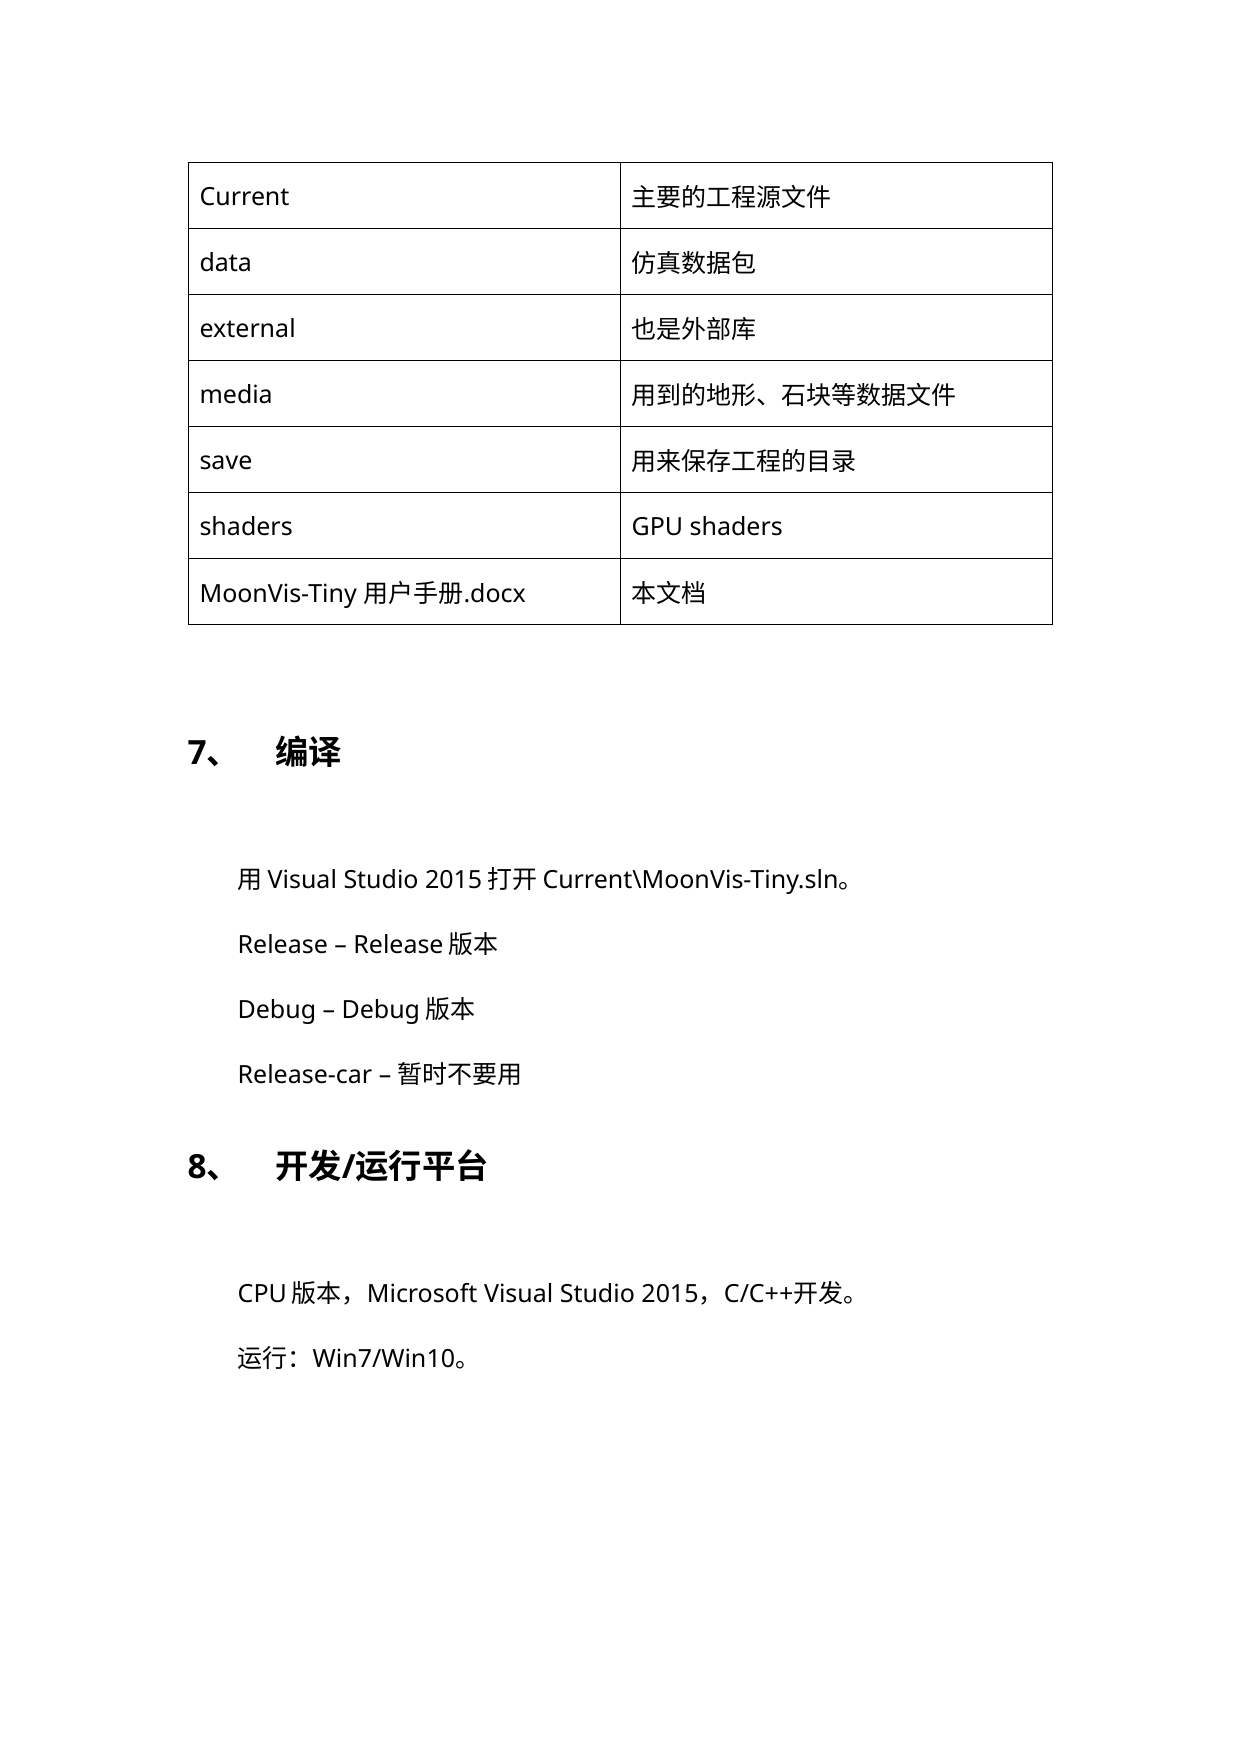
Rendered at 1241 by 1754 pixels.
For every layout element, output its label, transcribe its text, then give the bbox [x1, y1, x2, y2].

table_cell MoonVis-Tiny 用户手册.docx [189, 559, 620, 624]
text Release – Release版本 [187, 910, 1053, 975]
table_cell Current [189, 163, 620, 228]
subtitle 开发/运行平台 [187, 1132, 1053, 1197]
table_cell 本文档 [621, 559, 1052, 624]
text Release-car – 暂时不要用 [187, 1040, 1053, 1105]
table_cell 用来保存工程的目录 [621, 427, 1052, 492]
table_cell media [189, 361, 620, 426]
table_cell 主要的工程源文件 [621, 163, 1052, 228]
table_cell 也是外部库 [621, 295, 1052, 360]
text Debug – Debug版本 [187, 975, 1053, 1040]
table_cell data [189, 229, 620, 294]
table_cell shaders [189, 493, 620, 558]
text CPU版本，Microsoft Visual Studio 2015，C/C++开发。 [187, 1259, 1053, 1324]
text 运行：Win7/Win10。 [187, 1324, 1053, 1389]
table_cell save [189, 427, 620, 492]
text 用Visual Studio 2015打开Current\MoonVis-Tiny.sln。 [187, 845, 1053, 910]
table_cell 用到的地形、石块等数据文件 [621, 361, 1052, 426]
table_cell 仿真数据包 [621, 229, 1052, 294]
subtitle 编译 [187, 717, 1053, 782]
table_cell GPU shaders [621, 493, 1052, 558]
table_cell external [189, 295, 620, 360]
